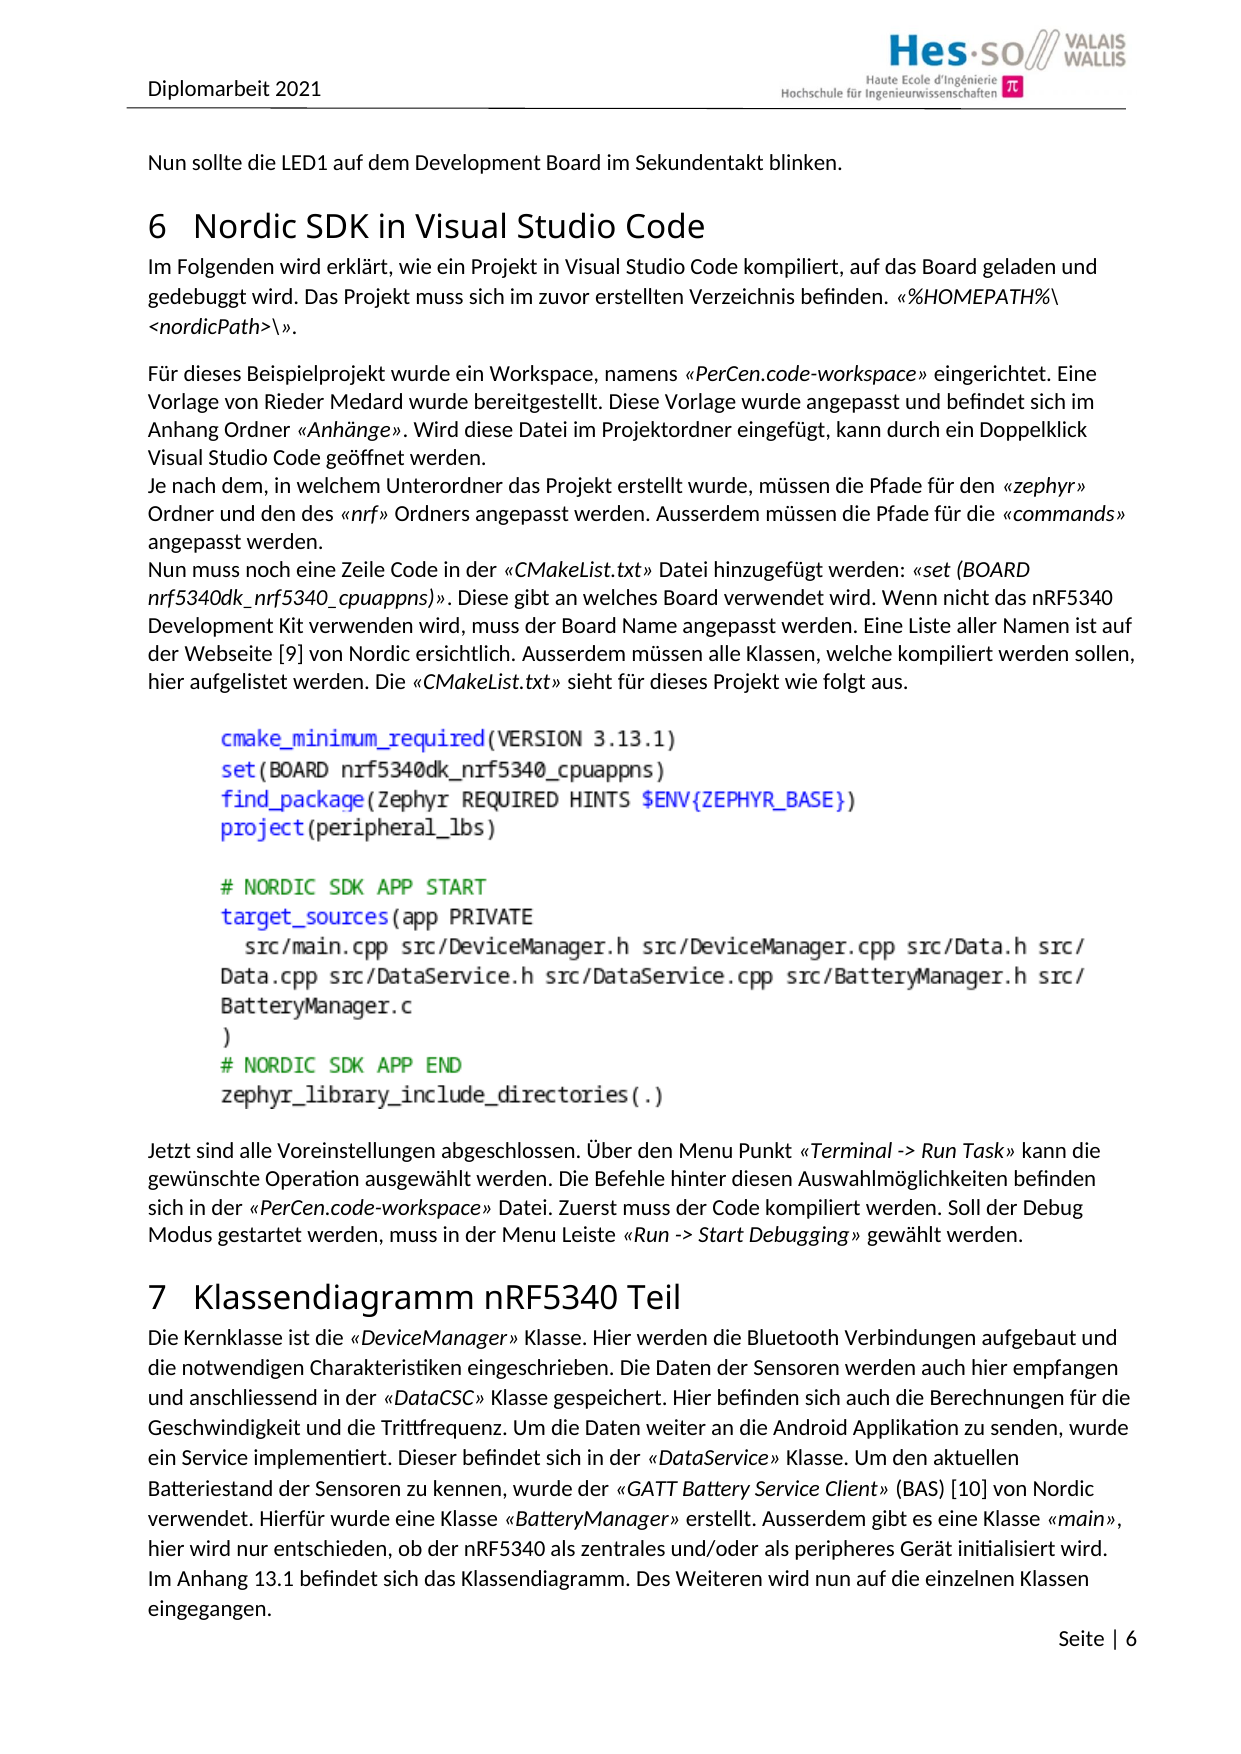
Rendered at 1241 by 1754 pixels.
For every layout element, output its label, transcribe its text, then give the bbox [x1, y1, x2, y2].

picture [771, 12, 1137, 119]
subtitle Nordic SDK in Visual Studio Code [148, 203, 1137, 248]
text Die Kernklasse ist die «DeviceManager» Klasse. Hier werden die Bluetooth Verbindungen aufgebaut und die notwendigen Charakteristiken eingeschrieben. Die Daten der Sensoren werden auch hier empfangen und anschliessend in der «DataCSC» Klasse gespeichert. Hier befinden sich auch die Berechnungen für die Geschwindigkeit und die Trittfrequenz. Um die Daten weiter an die Android Applikation zu senden, wurde ein Service implementiert. Dieser befindet sich in der «DataService» Klasse. Um den aktuellen Batteriestand der Sensoren zu kennen, wurde der «GATT Battery Service Client» (BAS) von Nordic verwendet. Hierfür wurde eine Klasse «BatteryManager» erstellt. Ausserdem gibt es eine Klasse «main», hier wird nur entschieden, ob der nRF5340 als zentrales und/oder als peripheres Gerät initialisiert wird. Im Anhang 13.1 befindet sich das Klassendiagramm. Des Weiteren wird nun auf die einzelnen Klassen eingegangen. [148, 1323, 1137, 1622]
text Im Folgenden wird erklärt, wie ein Projekt in Visual Studio Code kompiliert, auf das Board geladen und gedebuggt wird. Das Projekt muss sich im zuvor erstellten Verzeichnis befinden. «%HOMEPATH%\<nordicPath>\». [148, 252, 1137, 340]
subtitle Klassendiagramm nRF5340 Teil [148, 1274, 1137, 1319]
text Jetzt sind alle Voreinstellungen abgeschlossen. Über den Menu Punkt «Terminal -> Run Task» kann die gewünschte Operation ausgewählt werden. Die Befehle hinter diesen Auswahlmöglichkeiten befinden sich in der «PerCen.code-workspace» Datei. Zuerst muss der Code kompiliert werden. Soll der Debug Modus gestartet werden, muss in der Menu Leiste «Run -> Start Debugging» gewählt werden. [148, 723, 1137, 1249]
text Für dieses Beispielprojekt wurde ein Workspace, namens «PerCen.code-workspace» eingerichtet. Eine Vorlage von Rieder Medard wurde bereitgestellt. Diese Vorlage wurde angepasst und befindet sich im Anhang Ordner «Anhänge». Wird diese Datei im Projektordner eingefügt, kann durch ein Doppelklick Visual Studio Code geöffnet werden. Je nach dem, in welchem Unterordner das Projekt erstellt wurde, müssen die Pfade für den «zephyr» Ordner und den des «nrf» Ordners angepasst werden. Ausserdem müssen die Pfade für die «commands» angepasst werden. Nun muss noch eine Zeile Code in der «CMakeList.txt» Datei hinzugefügt werden: «set (BOARD nrf5340dk_nrf5340_cpuappns)». Diese gibt an welches Board verwendet wird. Wenn nicht das nRF5340 Development Kit verwenden wird, muss der Board Name angepasst werden. Eine Liste aller Namen ist auf der Webseite von Nordic ersichtlich. Ausserdem müssen alle Klassen, welche kompiliert werden sollen, hier aufgelistet werden. Die «CMakeList.txt» sieht für dieses Projekt wie folgt aus. [148, 359, 1137, 723]
text Nun sollte die LED1 auf dem Development Board im Sekundentakt blinken. [148, 148, 1137, 176]
